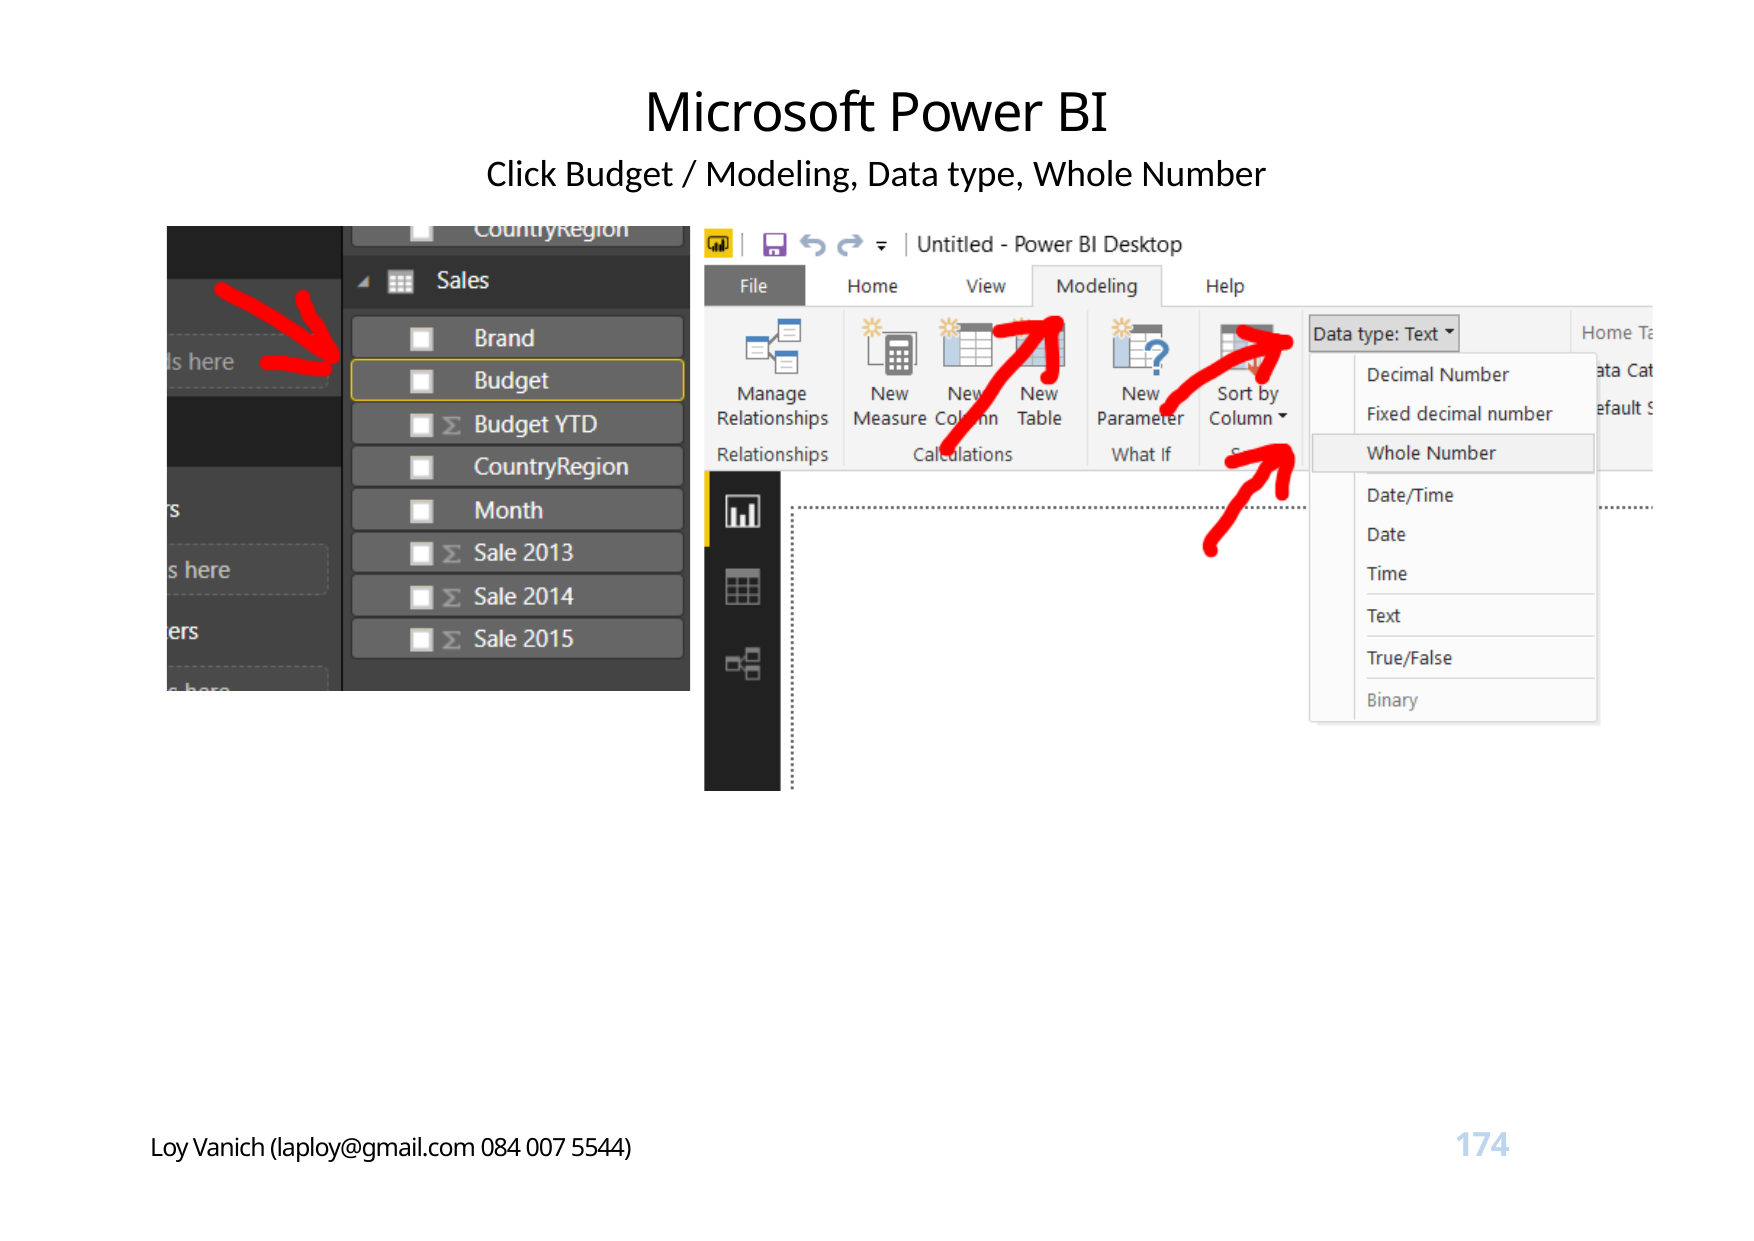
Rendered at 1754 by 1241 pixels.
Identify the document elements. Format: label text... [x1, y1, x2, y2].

picture [166, 226, 691, 691]
text Click Budget / Modeling, Data type, Whole Number [150, 150, 1604, 196]
picture [704, 226, 1653, 791]
